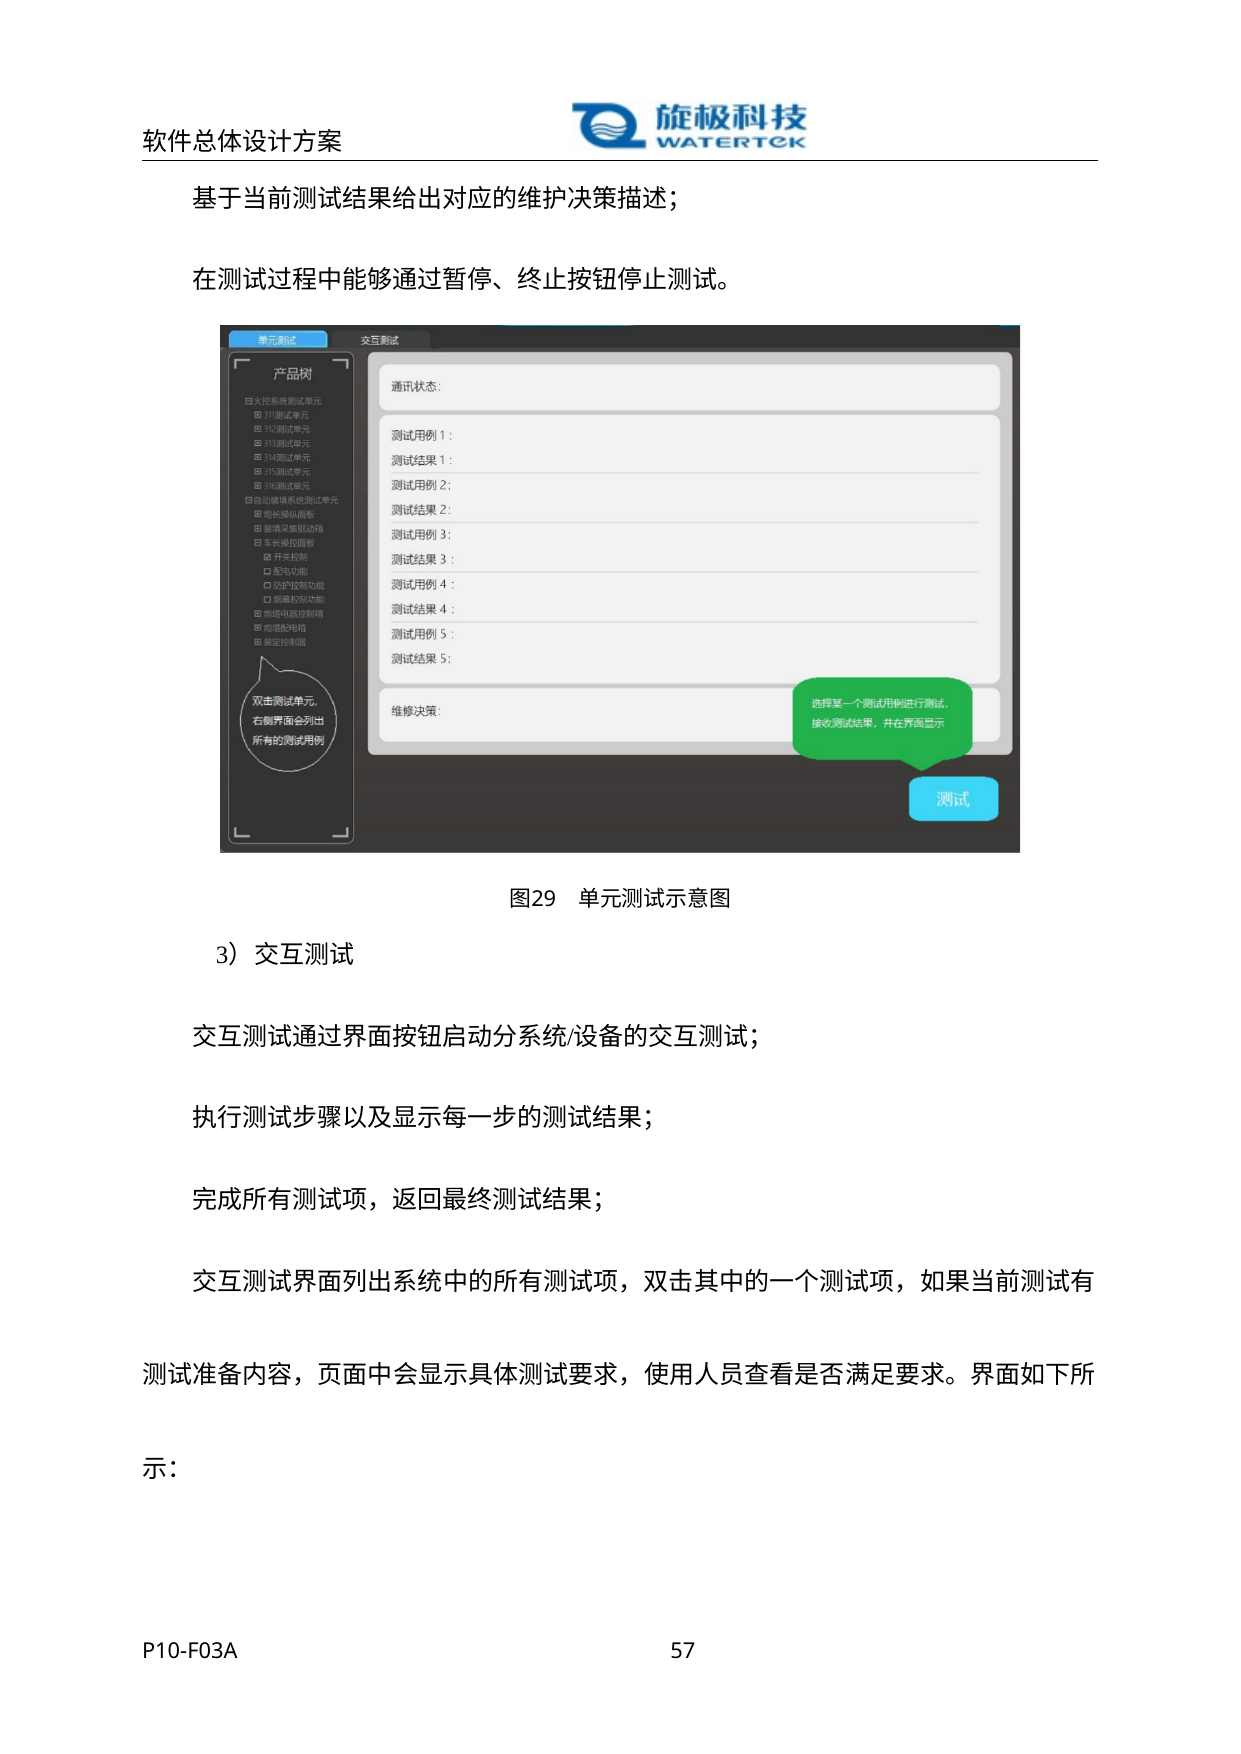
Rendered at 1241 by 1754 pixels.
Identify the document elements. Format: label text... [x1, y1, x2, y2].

text 执行测试步骤以及显示每一步的测试结果； [142, 1082, 1098, 1150]
text 基于当前测试结果给出对应的维护决策描述； [142, 162, 1098, 230]
list 交互测试 [216, 918, 1098, 986]
text 交互测试界面列出系统中的所有测试项，双击其中的一个测试项，如果当前测试有测试准备内容，页面中会显示具体测试要求，使用人员查看是否满足要求。界面如下所示： [142, 1245, 1098, 1500]
picture [571, 100, 810, 151]
text 交互测试通过界面按钮启动分系统/设备的交互测试； [142, 1000, 1098, 1068]
text 在测试过程中能够通过暂停、终止按钮停止测试。 [142, 244, 1098, 312]
text 单元测试示意图 [142, 880, 1098, 914]
text 完成所有测试项，返回最终测试结果； [142, 1163, 1098, 1231]
picture [220, 325, 1020, 853]
